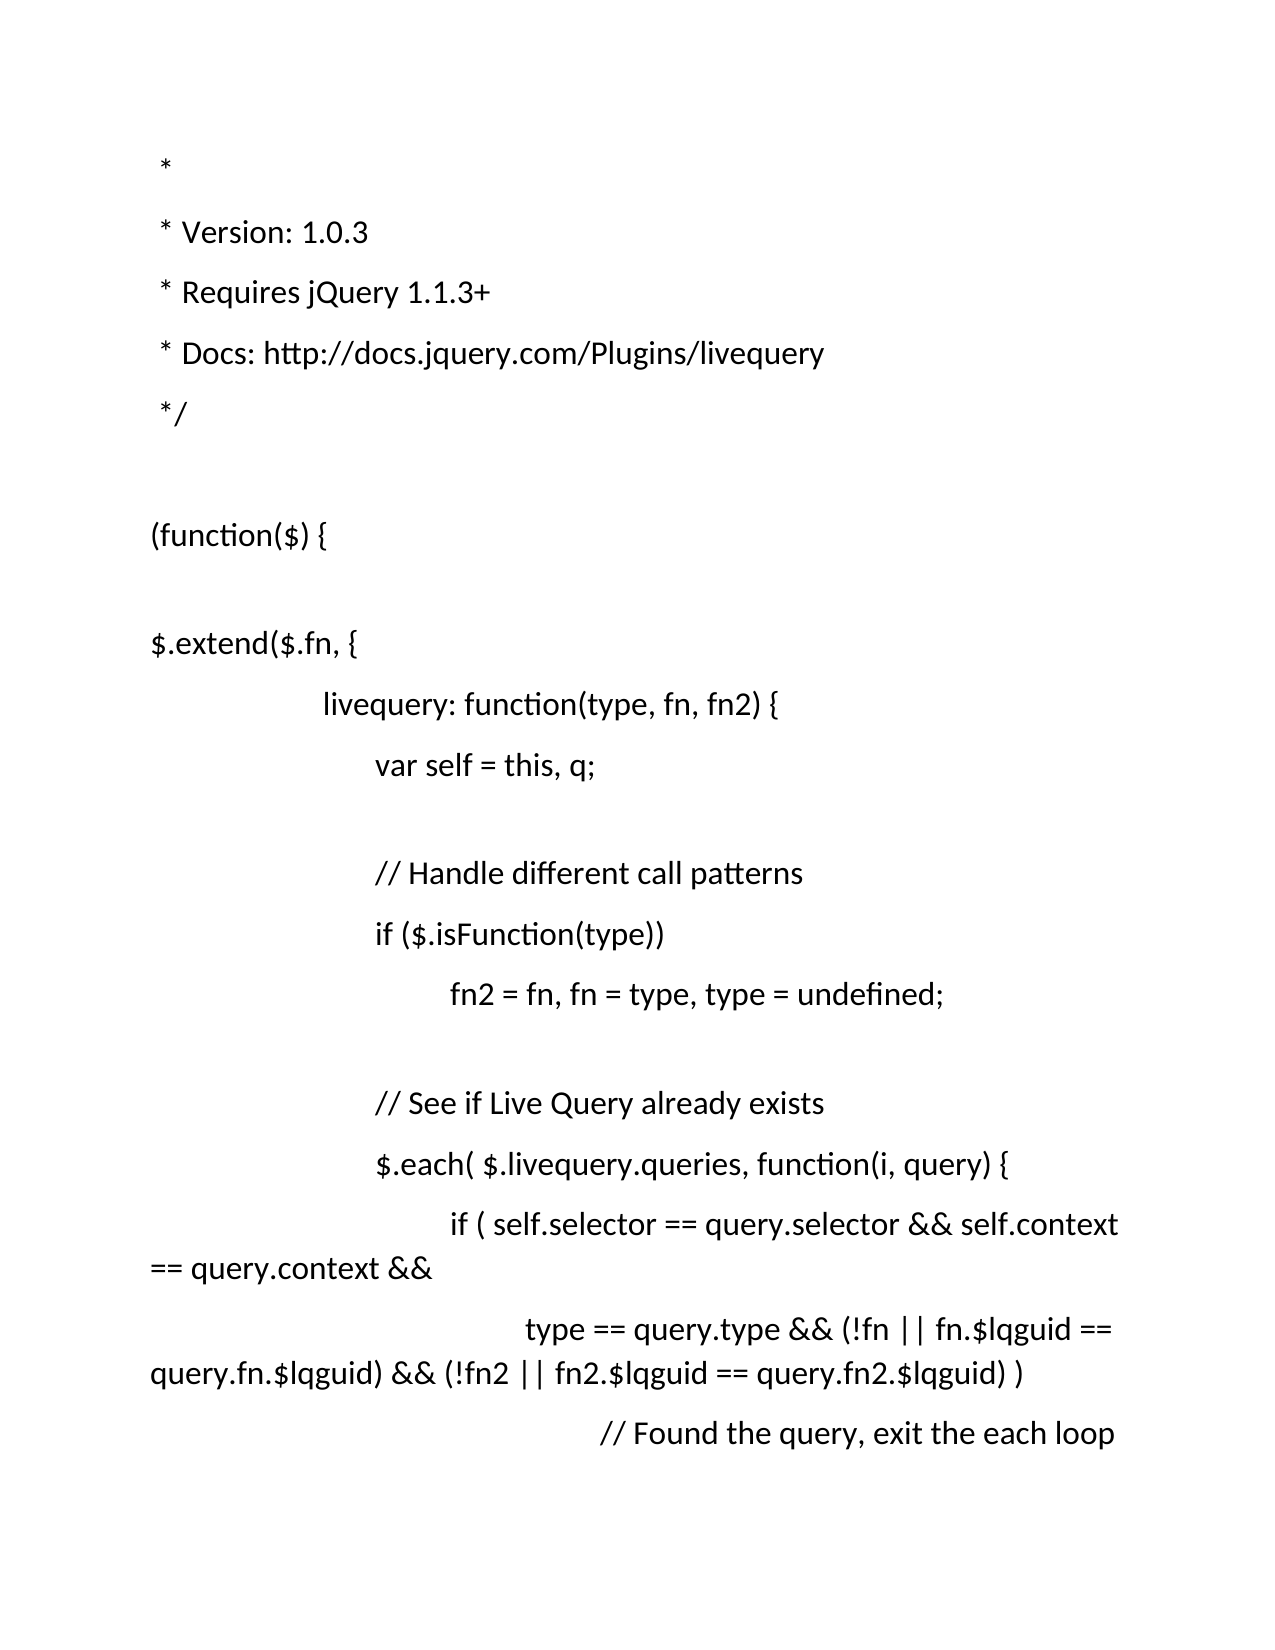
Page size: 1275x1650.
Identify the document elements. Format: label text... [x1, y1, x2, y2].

text if ( self.selector == query.selector && self.context == query.context && [150, 1203, 1125, 1288]
text * [150, 150, 1125, 191]
text * Docs: http://docs.jquery.com/Plugins/livequery [150, 332, 1125, 373]
text */ [150, 392, 1125, 433]
text * Version: 1.0.3 [150, 211, 1125, 251]
text * Requires jQuery 1.1.3+ [150, 271, 1125, 312]
text // See if Live Query already exists [150, 1082, 1125, 1123]
text // Found the query, exit the each loop [150, 1412, 1125, 1453]
text $.each( $.livequery.queries, function(i, query) { [150, 1142, 1125, 1183]
text $.extend($.fn, { [150, 622, 1125, 663]
text fn2 = fn, fn = type, type = undefined; [150, 973, 1125, 1014]
text (function($) { [150, 514, 1125, 554]
text type == query.type && (!fn || fn.$lqguid == query.fn.$lqguid) && (!fn2 || fn2.$lqguid == query.fn2.$lqguid) ) [150, 1308, 1125, 1392]
text // Handle different call patterns [150, 852, 1125, 893]
text var self = this, q; [150, 743, 1125, 784]
text if ($.isFunction(type)) [150, 913, 1125, 953]
text livequery: function(type, fn, fn2) { [150, 683, 1125, 724]
